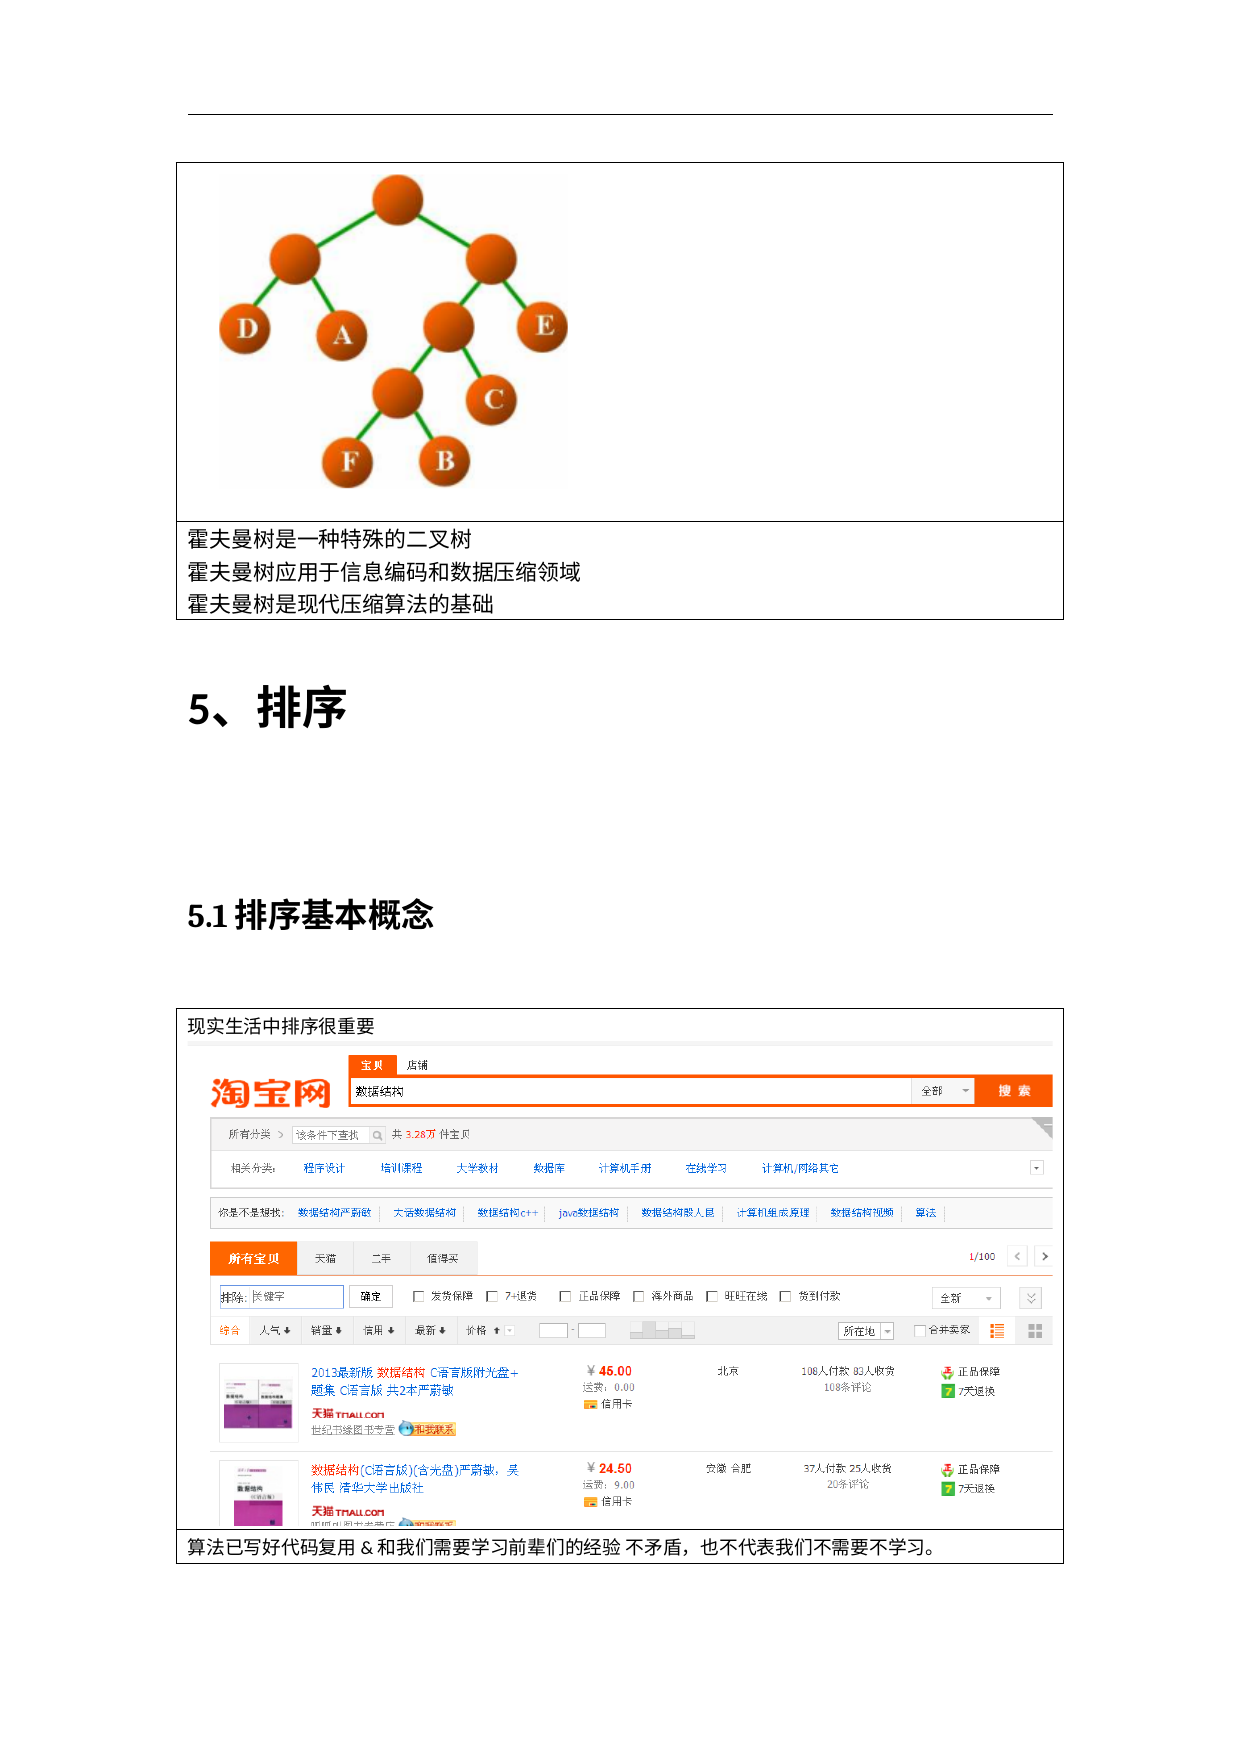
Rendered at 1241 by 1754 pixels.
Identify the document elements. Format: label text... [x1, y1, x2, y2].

table_cell 霍夫曼树是一种特殊的二叉树 霍夫曼树应用于信息编码和数据压缩领域 霍夫曼树是现代压缩算法的基础 [177, 522, 1063, 619]
table_cell 算法已写好代码复用 & 和我们需要学习前辈们的经验 不矛盾，也不代表我们不需要不学习。 [177, 1530, 1063, 1563]
picture [187, 1041, 1053, 1526]
subtitle 5.1排序基本概念 [187, 881, 1053, 946]
table_cell [177, 163, 1063, 521]
picture [187, 163, 630, 500]
subtitle 5、排序 [187, 656, 1053, 753]
table_header 现实生活中排序很重要 [177, 1009, 1063, 1529]
